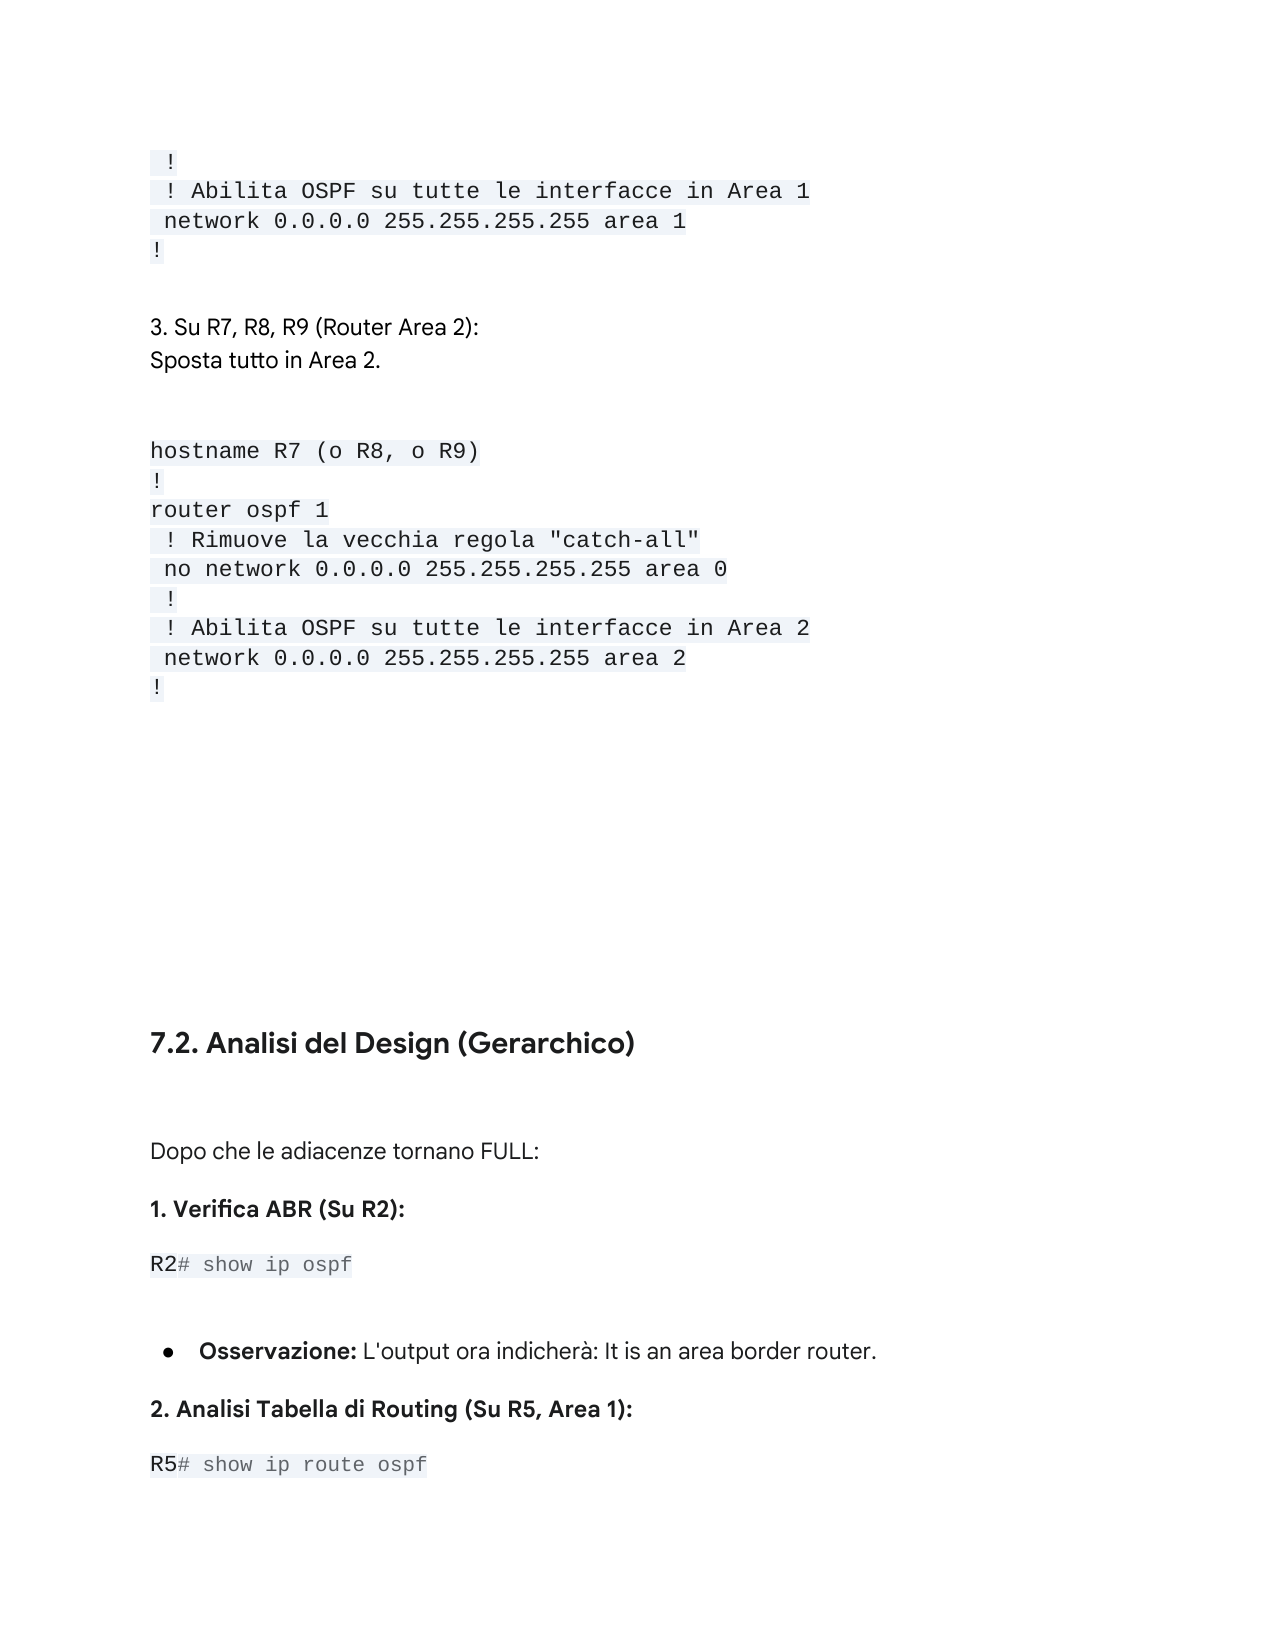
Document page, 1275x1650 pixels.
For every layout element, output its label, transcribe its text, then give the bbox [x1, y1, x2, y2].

text 1. Verifica ABR (Su R2): [150, 1195, 1125, 1224]
list Osservazione: L'output ora indicherà: It is an area border router. [161, 1337, 1125, 1366]
text R2# show ip ospf [150, 1253, 1125, 1308]
text hostname R7 (o R8, o R9) ! router ospf 1 ! Rimuove la vecchia regola "catch-all" no network 0.0.0.0 255.255.255.255 area 0 ! ! Abilita OSPF su tutte le interfacce in Area 2 network 0.0.0.0 255.255.255.255 area 2 ! [150, 440, 1112, 732]
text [150, 150, 1112, 294]
subtitle 7.2. Analisi del Design (Gerarchico) [150, 1025, 1125, 1062]
text 3. Su R7, R8, R9 (Router Area 2): [150, 314, 1125, 342]
text Dopo che le adiacenze tornano FULL: [150, 1137, 1125, 1166]
text R5# show ip route ospf [177, 1453, 1125, 1478]
text 2. Analisi Tabella di Routing (Su R5, Area 1): [150, 1395, 1125, 1424]
text Sposta tutto in Area 2. [150, 346, 1125, 375]
